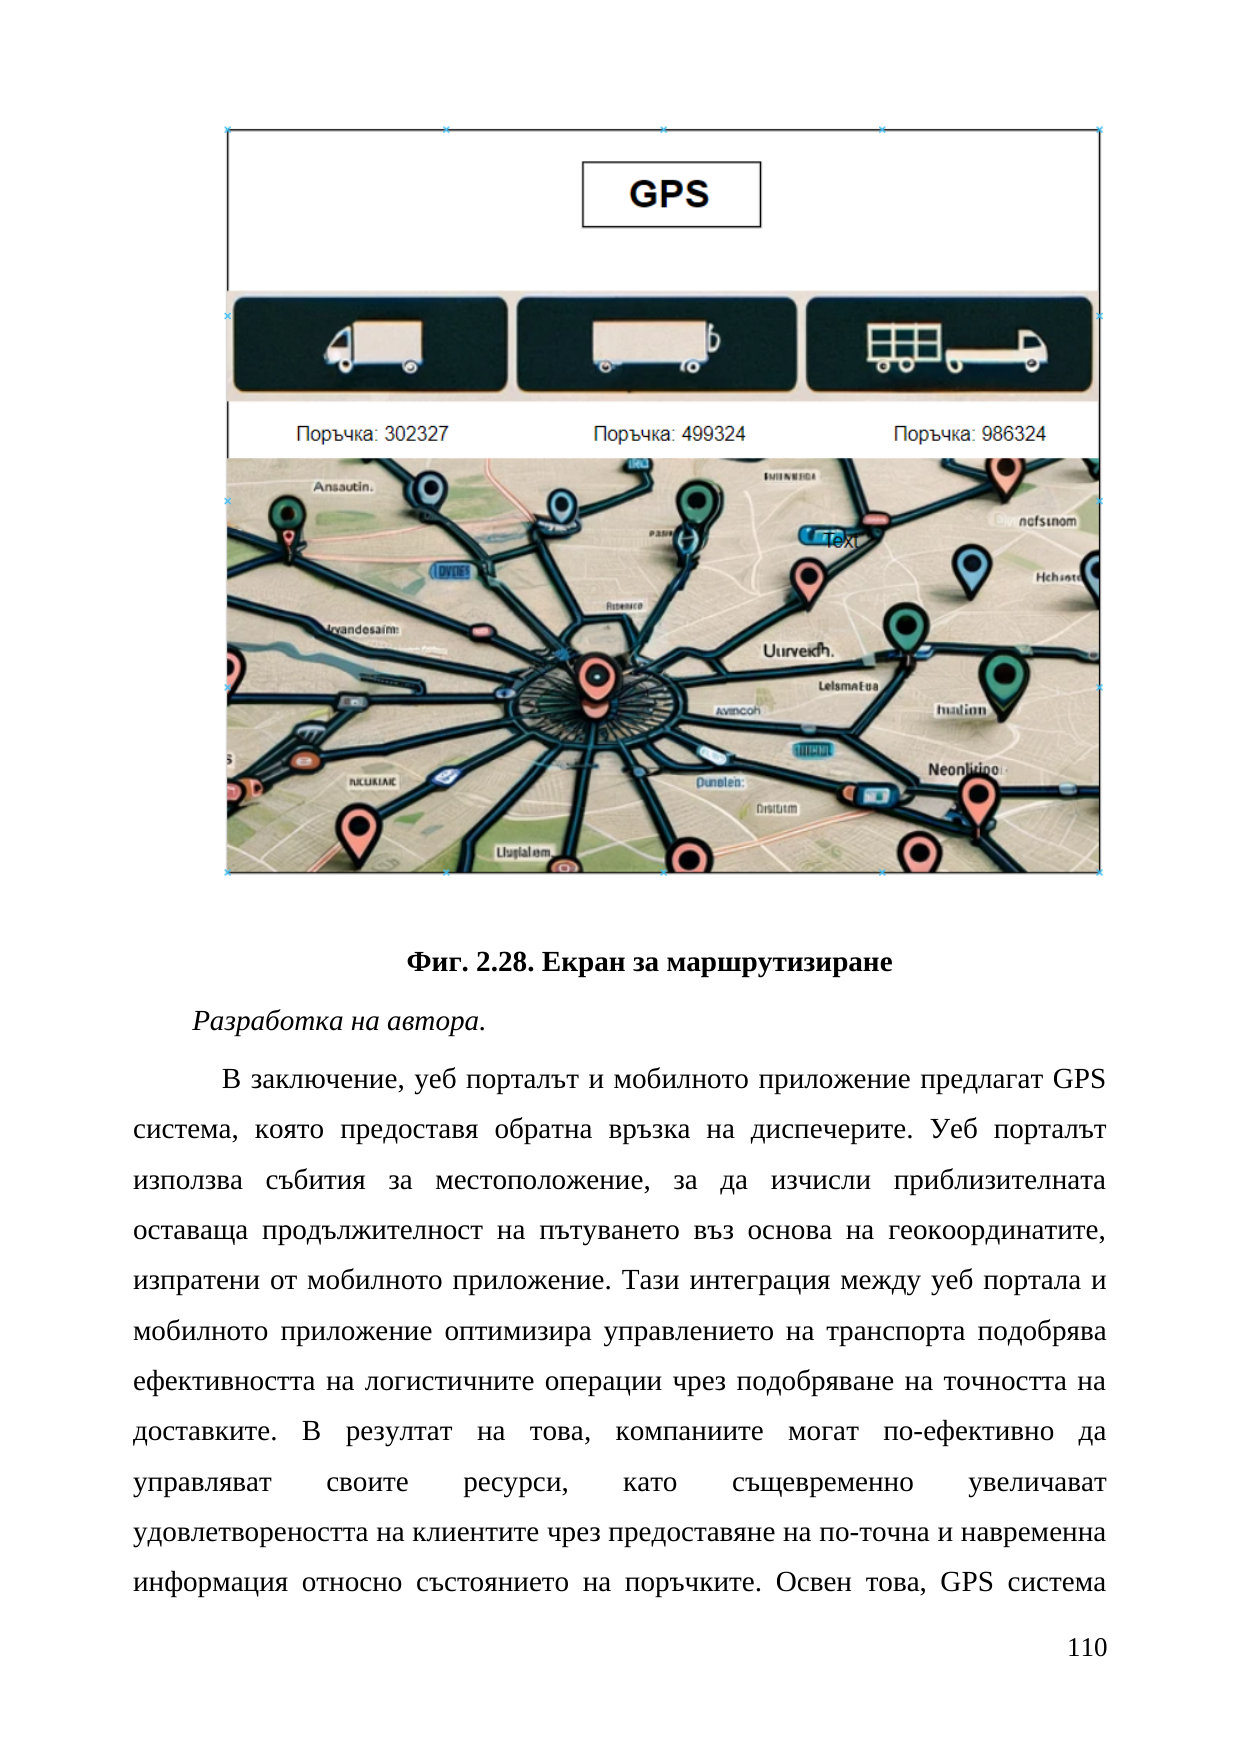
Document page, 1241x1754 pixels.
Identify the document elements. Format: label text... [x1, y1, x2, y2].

title Фиг. 2.28. Екран за маршрутизиране [133, 944, 1107, 978]
picture [221, 118, 1114, 903]
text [133, 1061, 1107, 1598]
title Разработка на автора. [133, 1003, 1107, 1036]
